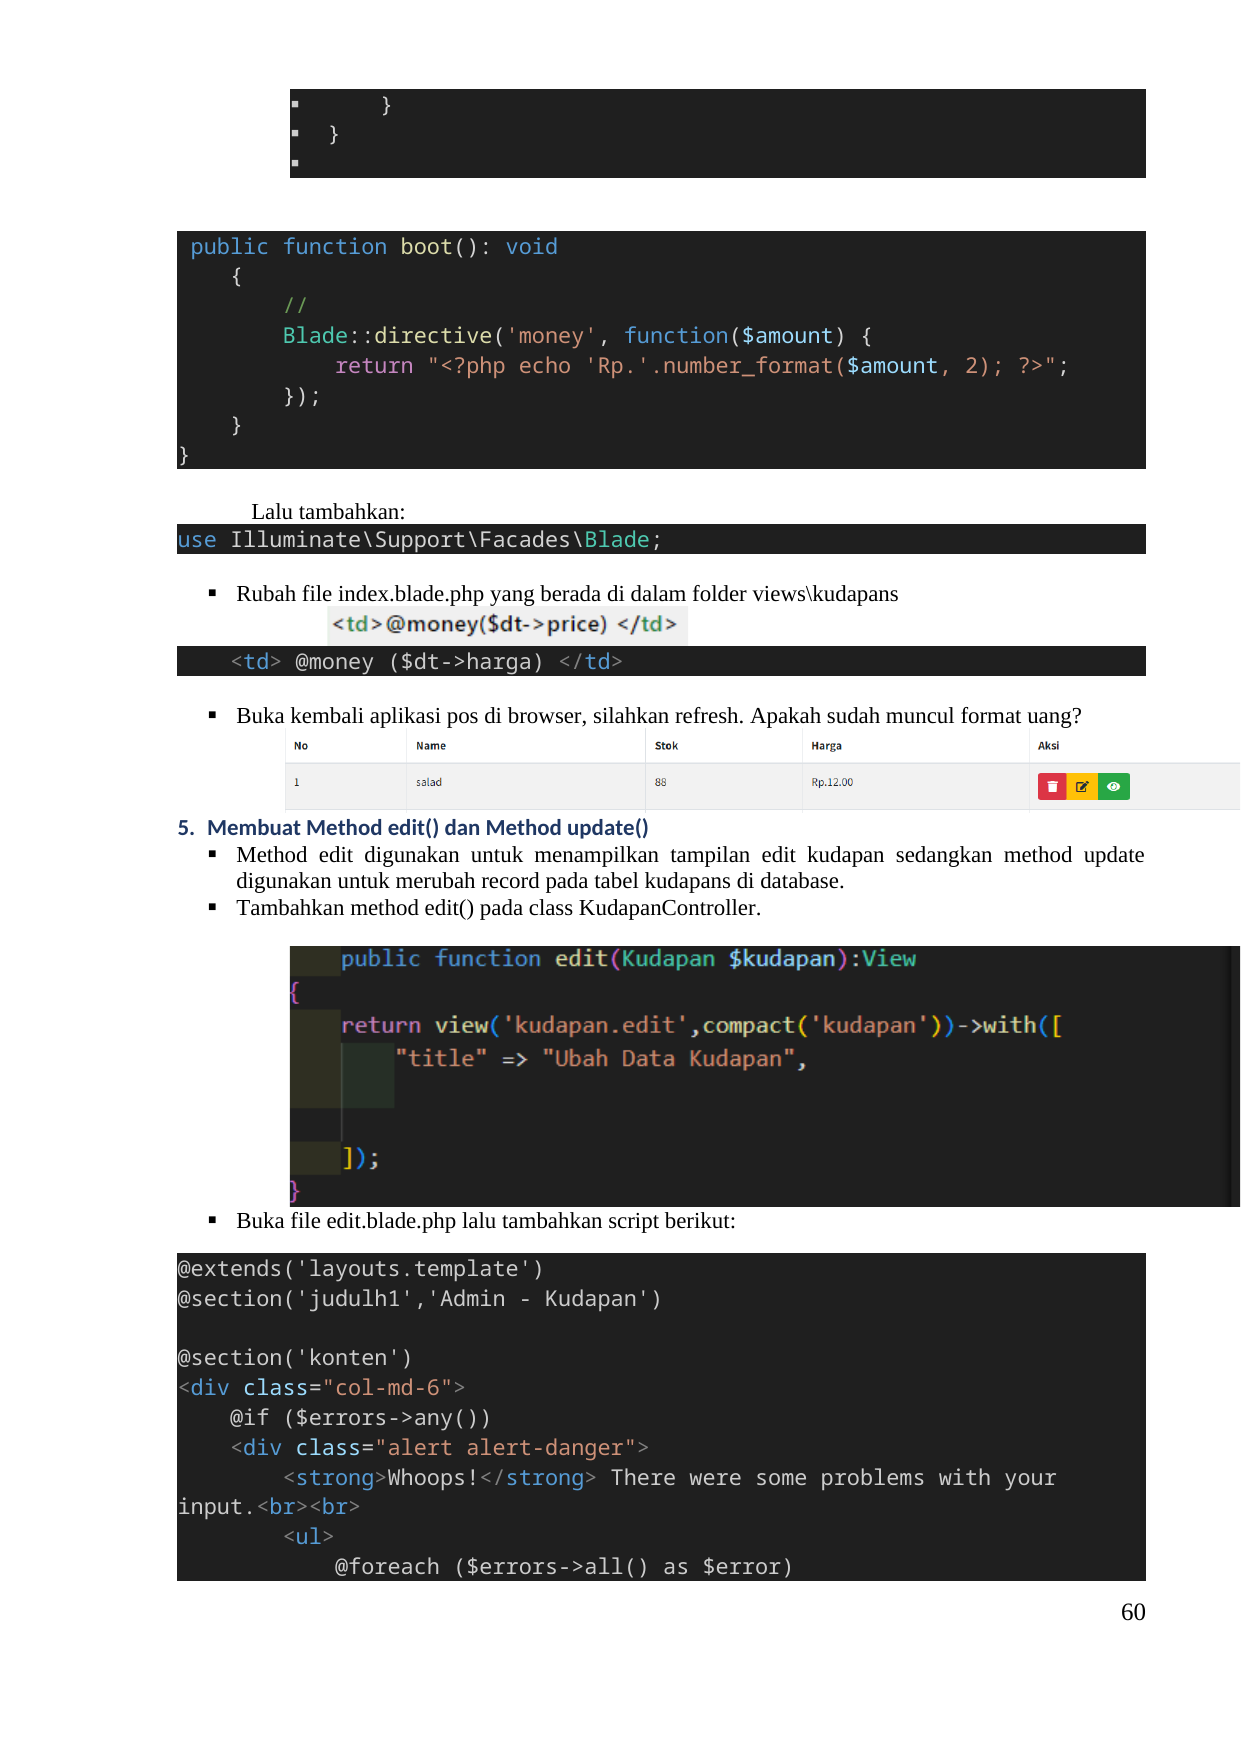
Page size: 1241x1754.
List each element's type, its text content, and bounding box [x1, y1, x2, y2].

list Buka file edit.blade.php lalu tambahkan script berikut: [207, 1207, 1146, 1233]
picture [289, 946, 1241, 1207]
text <strong>Whoops!</strong> There were some problems with your input.<br><br> [177, 1461, 1146, 1521]
text use Illuminate\Support\Facades\Blade; [177, 524, 1146, 554]
picture [327, 606, 689, 646]
list Rubah file index.blade.php yang berada di dalam folder views\kudapans [207, 580, 1146, 607]
list Method edit digunakan untuk menampilkan tampilan edit kudapan sedangkan method update digunakan untuk merubah record pada tabel kudapans di database. [207, 841, 1146, 894]
text Lalu tambahkan: [251, 498, 1146, 524]
text } [177, 439, 1146, 469]
text @extends('layouts.template') [177, 1253, 1146, 1283]
text @section('judulh1','Admin - Kudapan') [177, 1283, 1146, 1312]
text }); [177, 380, 1146, 409]
text <div class="col-md-6"> [177, 1372, 1146, 1402]
text // [177, 290, 1146, 320]
list Tambahkan method edit() pada class KudapanController. [207, 894, 1146, 920]
list } [290, 118, 1146, 148]
text { [177, 261, 1146, 290]
subtitle Membuat Method edit() dan Method update() [177, 813, 1146, 841]
list } [290, 89, 1146, 118]
text @if ($errors->any()) [177, 1402, 1146, 1432]
list Buka kembali aplikasi pos di browser, silahkan refresh. Apakah sudah muncul format uang? [207, 702, 1146, 728]
text @section('konten') [177, 1342, 1146, 1372]
picture [280, 728, 1241, 813]
text Blade::directive('money', function($amount) { [177, 320, 1146, 350]
text return "<?php echo 'Rp.'.number_format($amount, 2); ?>"; [177, 350, 1146, 380]
text <ul> [177, 1521, 1146, 1551]
text <div class="alert alert-danger"> [177, 1432, 1146, 1461]
text @foreach ($errors->all() as $error) [177, 1551, 1146, 1581]
text public function boot(): void [177, 231, 1146, 261]
text } [177, 409, 1146, 439]
text <td> @money ($dt->harga) </td> [177, 646, 1146, 676]
